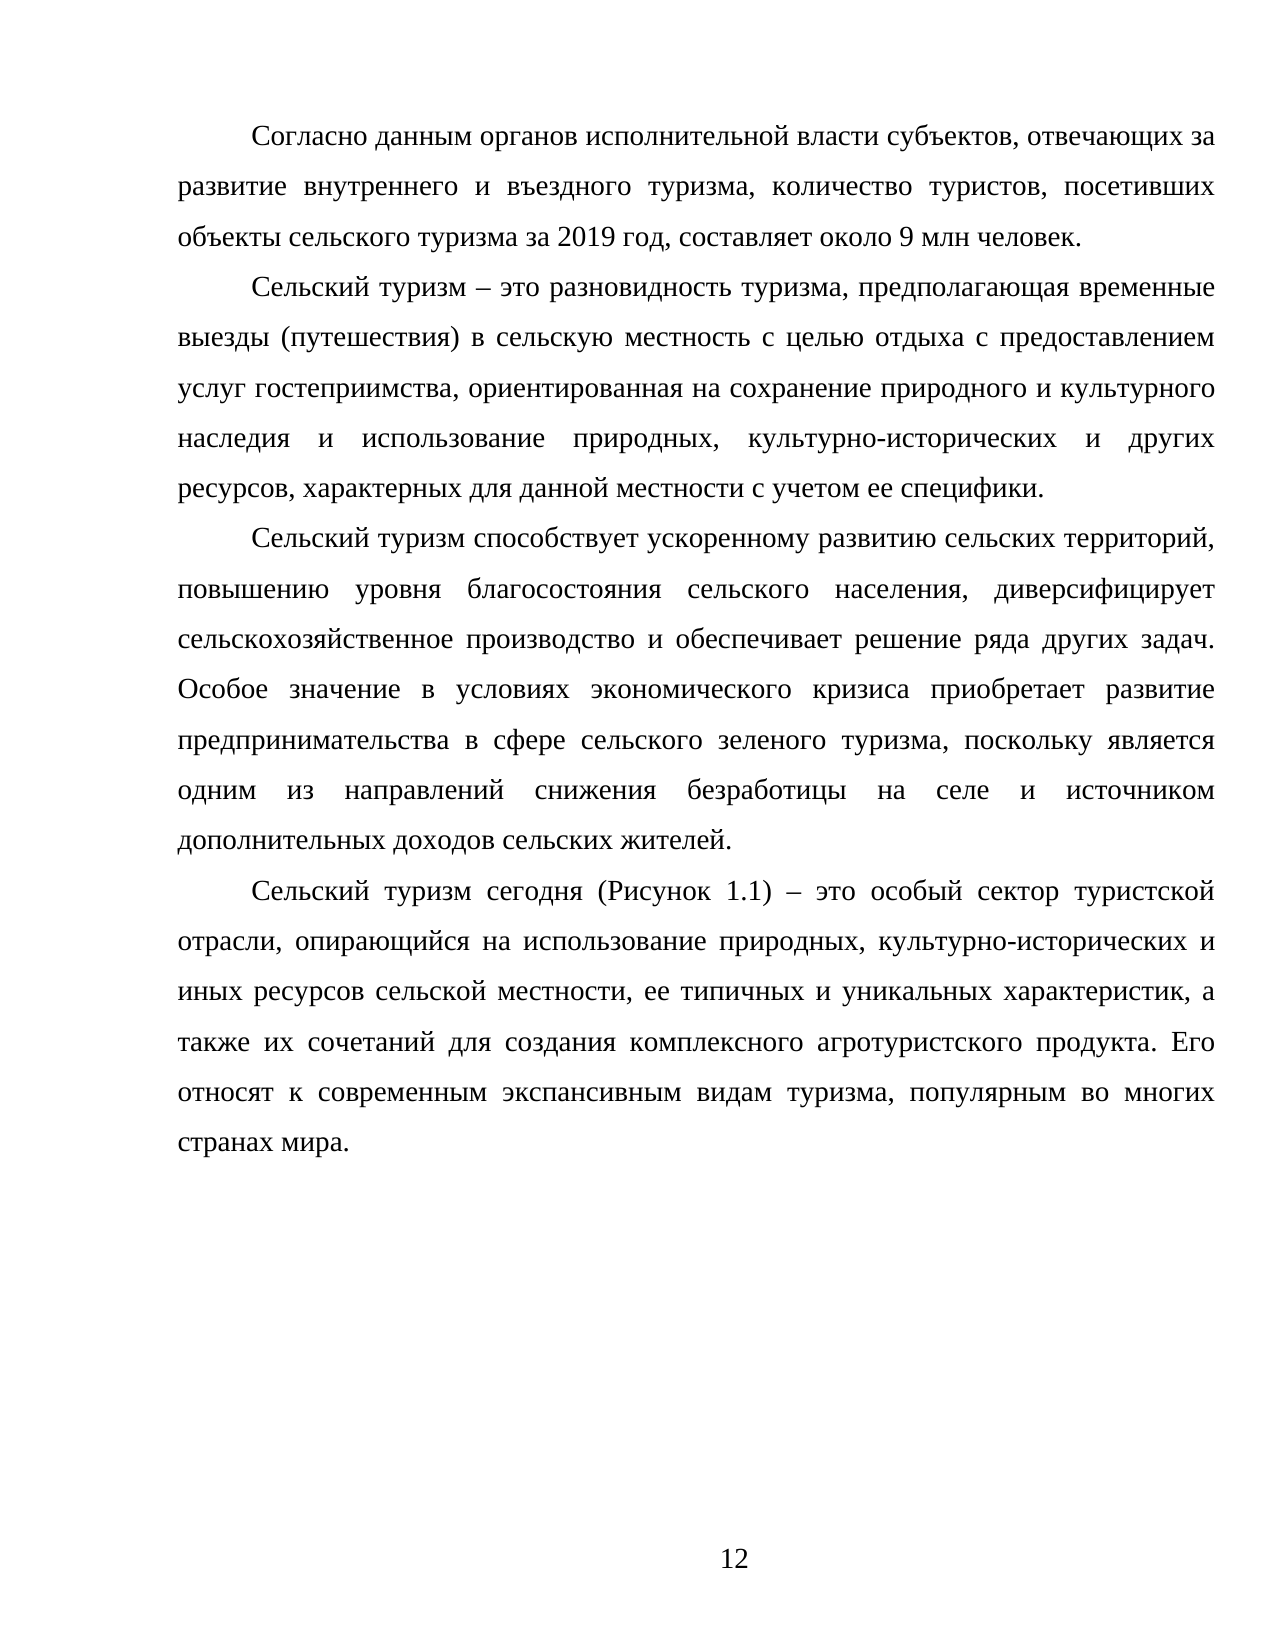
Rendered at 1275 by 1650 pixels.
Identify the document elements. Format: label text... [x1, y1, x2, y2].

text Сельский туризм способствует ускоренному развитию сельских территорий, повышению уровня благосостояния сельского населения, диверсифицирует сельскохозяйственное производство и обеспечивает решение ряда других задач. Особое значение в условиях экономического кризиса приобретает развитие предпринимательства в сфере сельского зеленого туризма, поскольку является одним из направлений снижения безработицы на селе и источником дополнительных доходов сельских жителей. [177, 521, 1216, 856]
text Согласно данным органов исполнительной власти субъектов, отвечающих за развитие внутреннего и въездного туризма, количество туристов, посетивших объекты сельского туризма за 2019 год, составляет около 9 млн человек. [177, 118, 1216, 252]
text Сельский туризм сегодня (Рисунок 1.1) – это особый сектор туристской отрасли, опирающийся на использование природных, культурно-исторических и иных ресурсов сельской местности, ее типичных и уникальных характеристик, а также их сочетаний для создания комплексного агротуристского продукта. Его относят к современным экспансивным видам туризма, популярным во многих странах мира. [177, 873, 1216, 1158]
text Сельский туризм – это разновидность туризма, предполагающая временные выезды (путешествия) в сельскую местность с целью отдыха с предоставлением услуг гостеприимства, ориентированная на сохранение природного и культурного наследия и использование природных, культурно-исторических и других ресурсов, характерных для данной местности с учетом ее специфики. [177, 269, 1216, 504]
